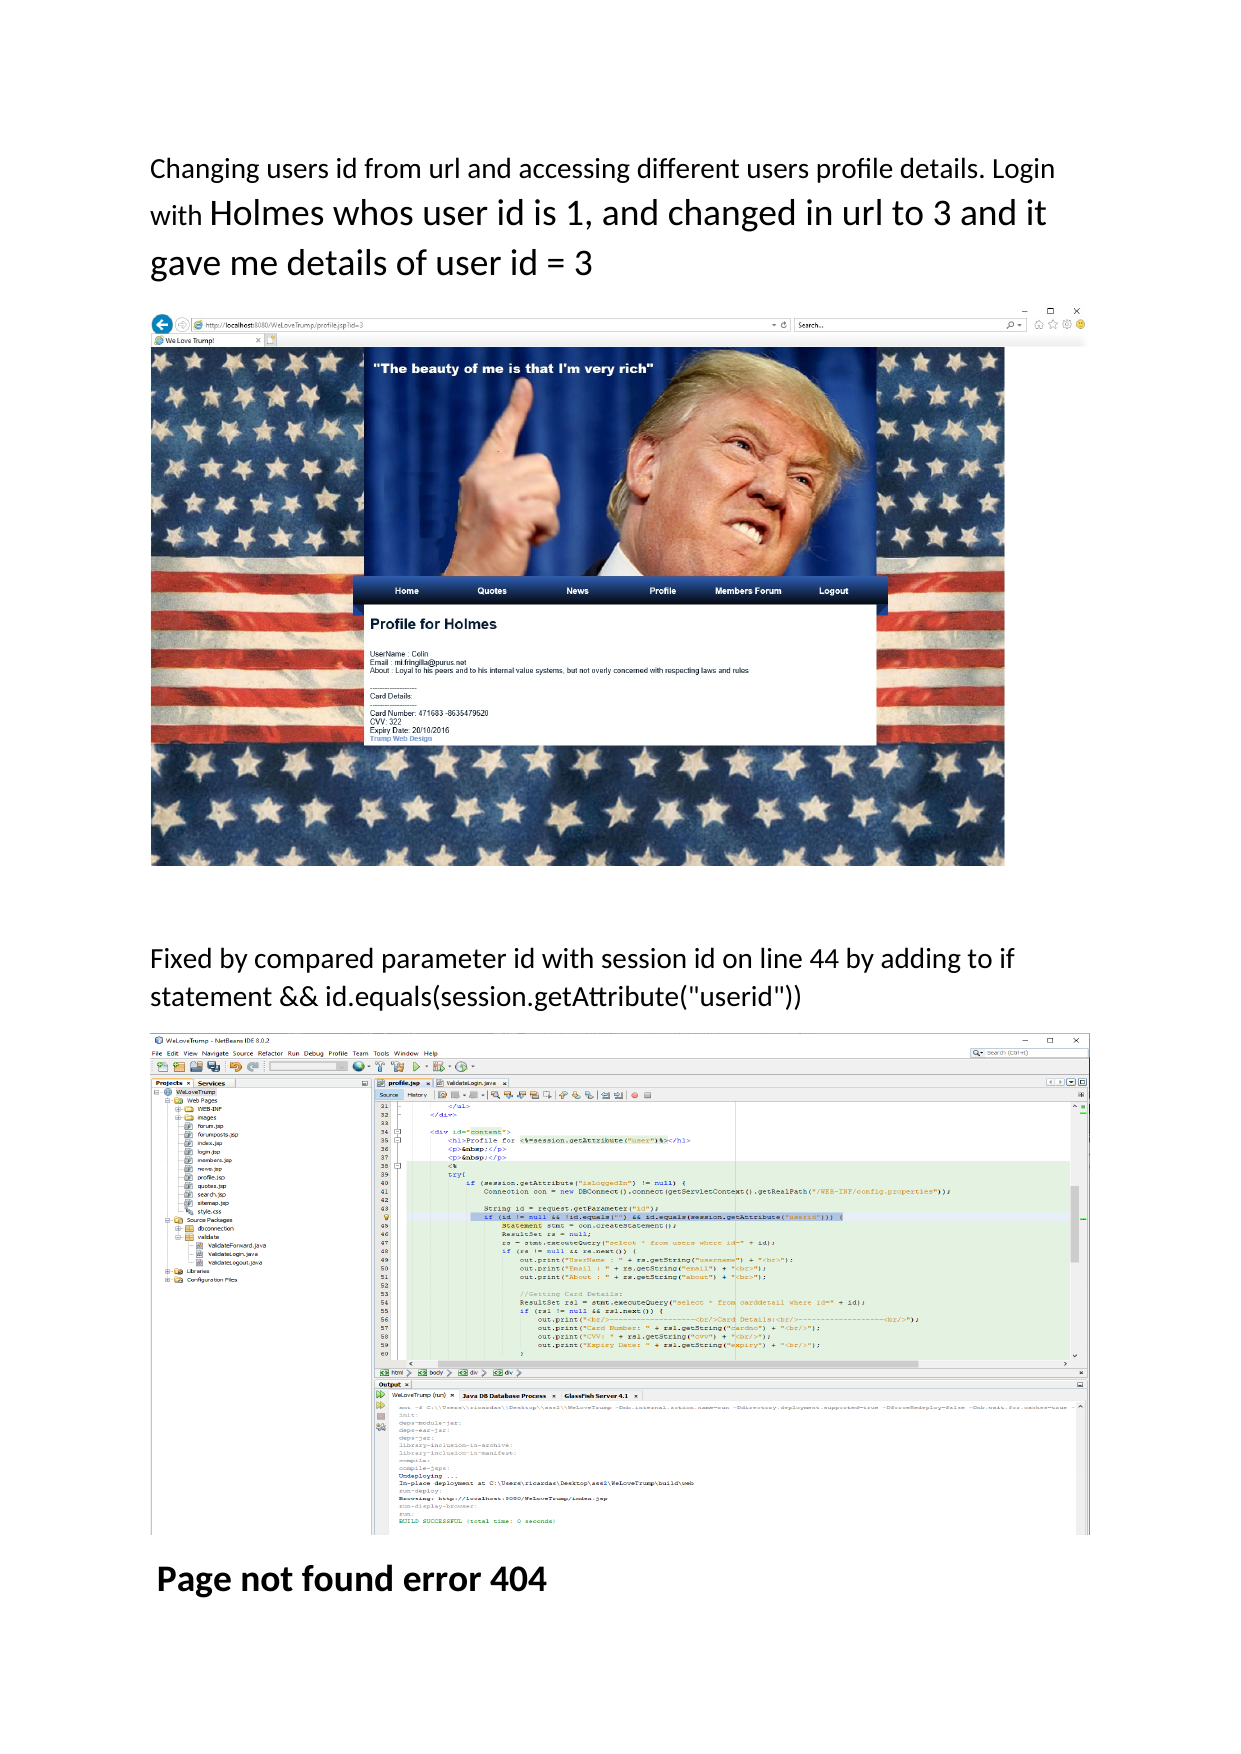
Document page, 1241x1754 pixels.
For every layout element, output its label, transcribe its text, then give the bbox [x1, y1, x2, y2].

picture [150, 1033, 1090, 1535]
text Page not found error 404 [150, 1554, 1090, 1600]
picture [150, 304, 1090, 866]
text Fixed by compared parameter id with session id on line 44 by adding to if statement && id.equals(session.getAttribute("userid")) [150, 940, 1090, 1014]
text Changing users id from url and accessing different users profile details. Login with Holmes whos user id is 1, and changed in url to 3 and it gave me details of user id = 3 [150, 150, 1090, 284]
